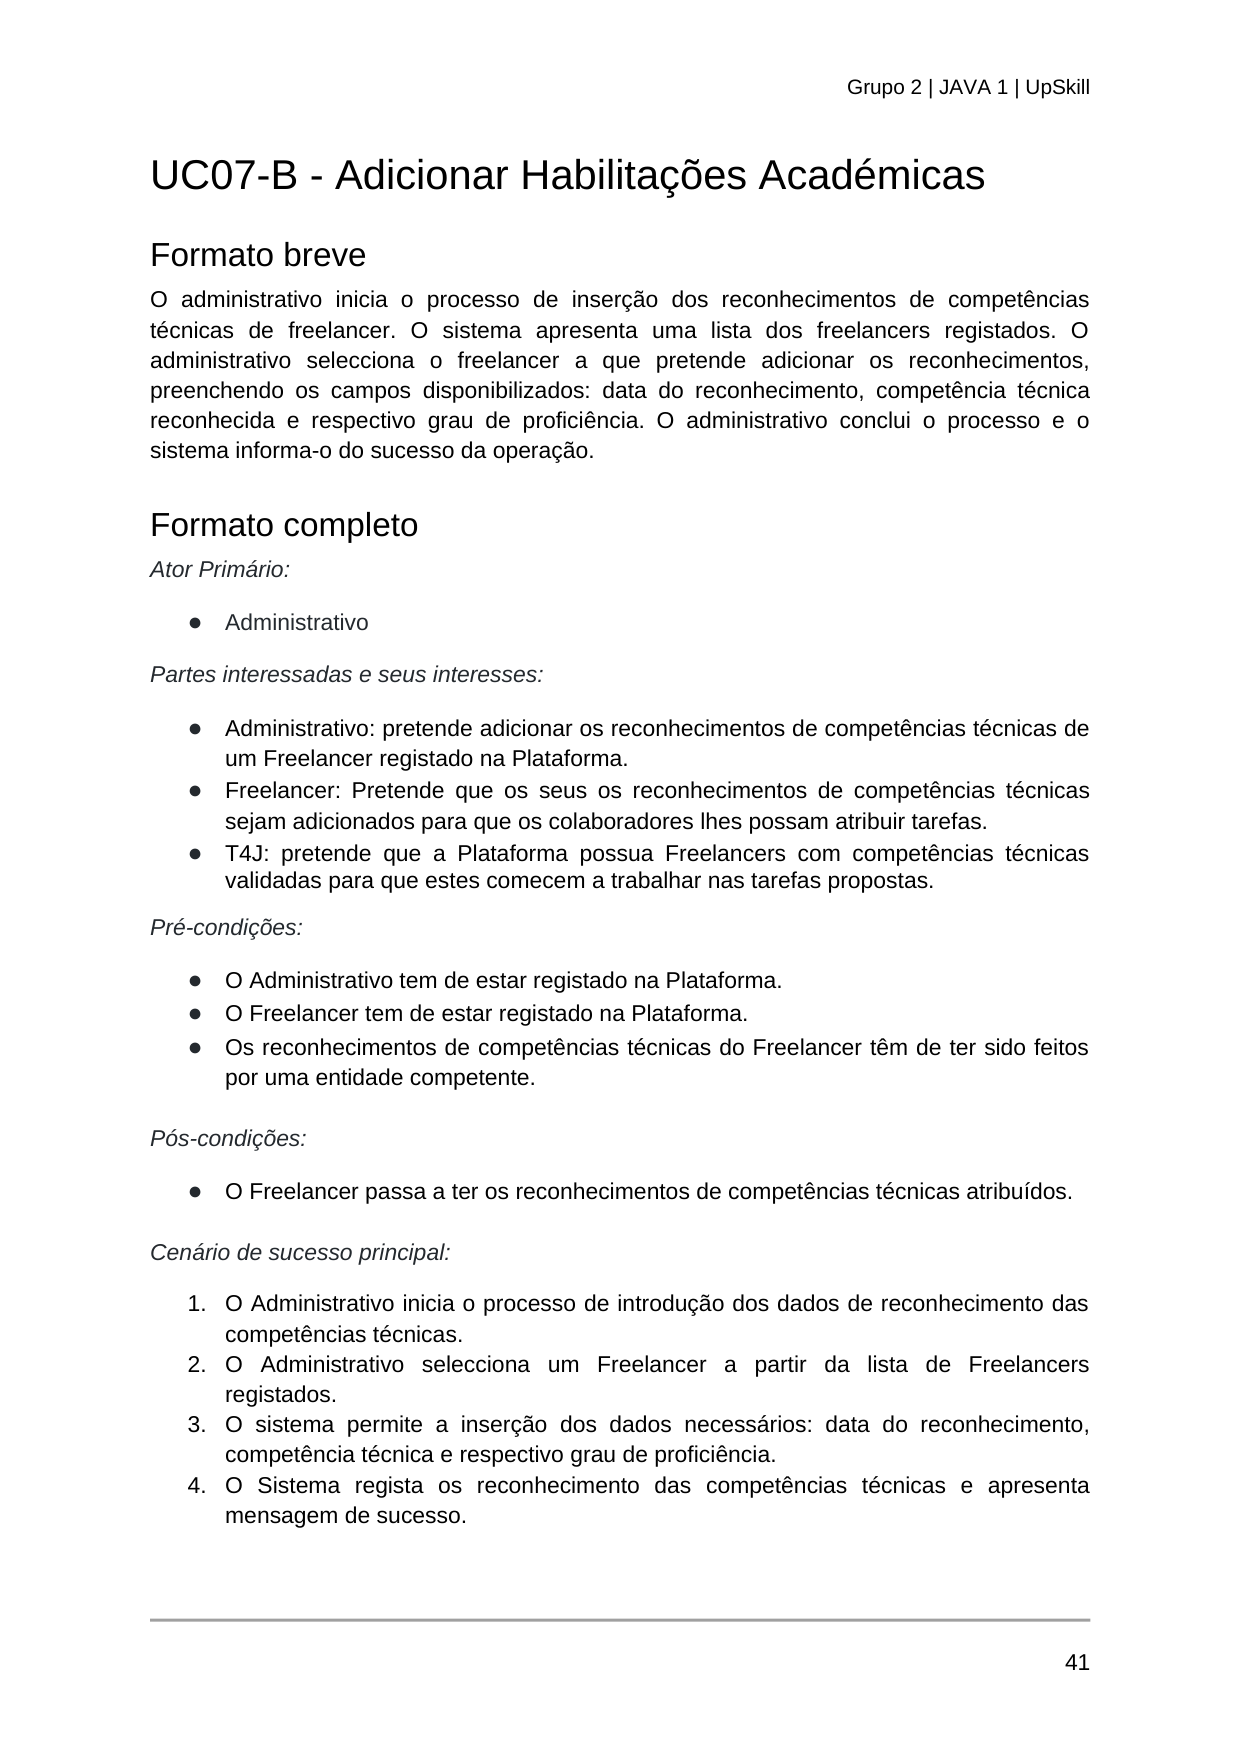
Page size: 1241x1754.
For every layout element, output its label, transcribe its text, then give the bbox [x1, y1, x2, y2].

list O sistema permite a inserção dos dados necessários: data do reconhecimento, competência técnica e respectivo grau de proficiência. [187, 1411, 1090, 1468]
list Administrativo [187, 607, 1090, 636]
list O Administrativo tem de estar registado na Plataforma. [187, 965, 1090, 994]
list O Administrativo selecciona um Freelancer a partir da lista de Freelancers registados. [187, 1351, 1090, 1407]
subtitle UC07-B - Adicionar Habilitações Académicas [150, 150, 1090, 198]
list O Freelancer tem de estar registado na Plataforma. [187, 998, 1090, 1027]
list Administrativo: pretende adicionar os reconhecimentos de competências técnicas de um Freelancer registado na Plataforma. [187, 712, 1090, 771]
text Pré-condições: [150, 914, 1090, 940]
text Cenário de sucesso principal: [150, 1239, 1090, 1265]
list Os reconhecimentos de competências técnicas do Freelancer têm de ter sido feitos por uma entidade competente. [187, 1031, 1090, 1090]
list O Administrativo inicia o processo de introdução dos dados de reconhecimento das competências técnicas. [187, 1290, 1090, 1347]
text Ator Primário: [150, 556, 1090, 582]
list O Sistema regista os reconhecimento das competências técnicas e apresenta mensagem de sucesso. [187, 1472, 1090, 1528]
text O administrativo inicia o processo de inserção dos reconhecimentos de competências técnicas de freelancer. O sistema apresenta uma lista dos freelancers registados. O administrativo selecciona o freelancer a que pretende adicionar os reconhecimentos, preenchendo os campos disponibilizados: data do reconhecimento, competência técnica reconhecida e respectivo grau de proficiência. O administrativo conclui o processo e o sistema informa-o do sucesso da operação. [150, 286, 1090, 464]
text Partes interessadas e seus interesses: [150, 661, 1090, 687]
subtitle Formato completo [150, 505, 1090, 543]
list T4J: pretende que a Plataforma possua Freelancers com competências técnicas validadas para que estes comecem a trabalhar nas tarefas propostas. [187, 838, 1090, 893]
list O Freelancer passa a ter os reconhecimentos de competências técnicas atribuídos. [187, 1176, 1090, 1204]
subtitle Formato breve [150, 235, 1090, 274]
text Pós-condições: [150, 1124, 1090, 1151]
list Freelancer: Pretende que os seus os reconhecimentos de competências técnicas sejam adicionados para que os colaboradores lhes possam atribuir tarefas. [187, 775, 1090, 834]
